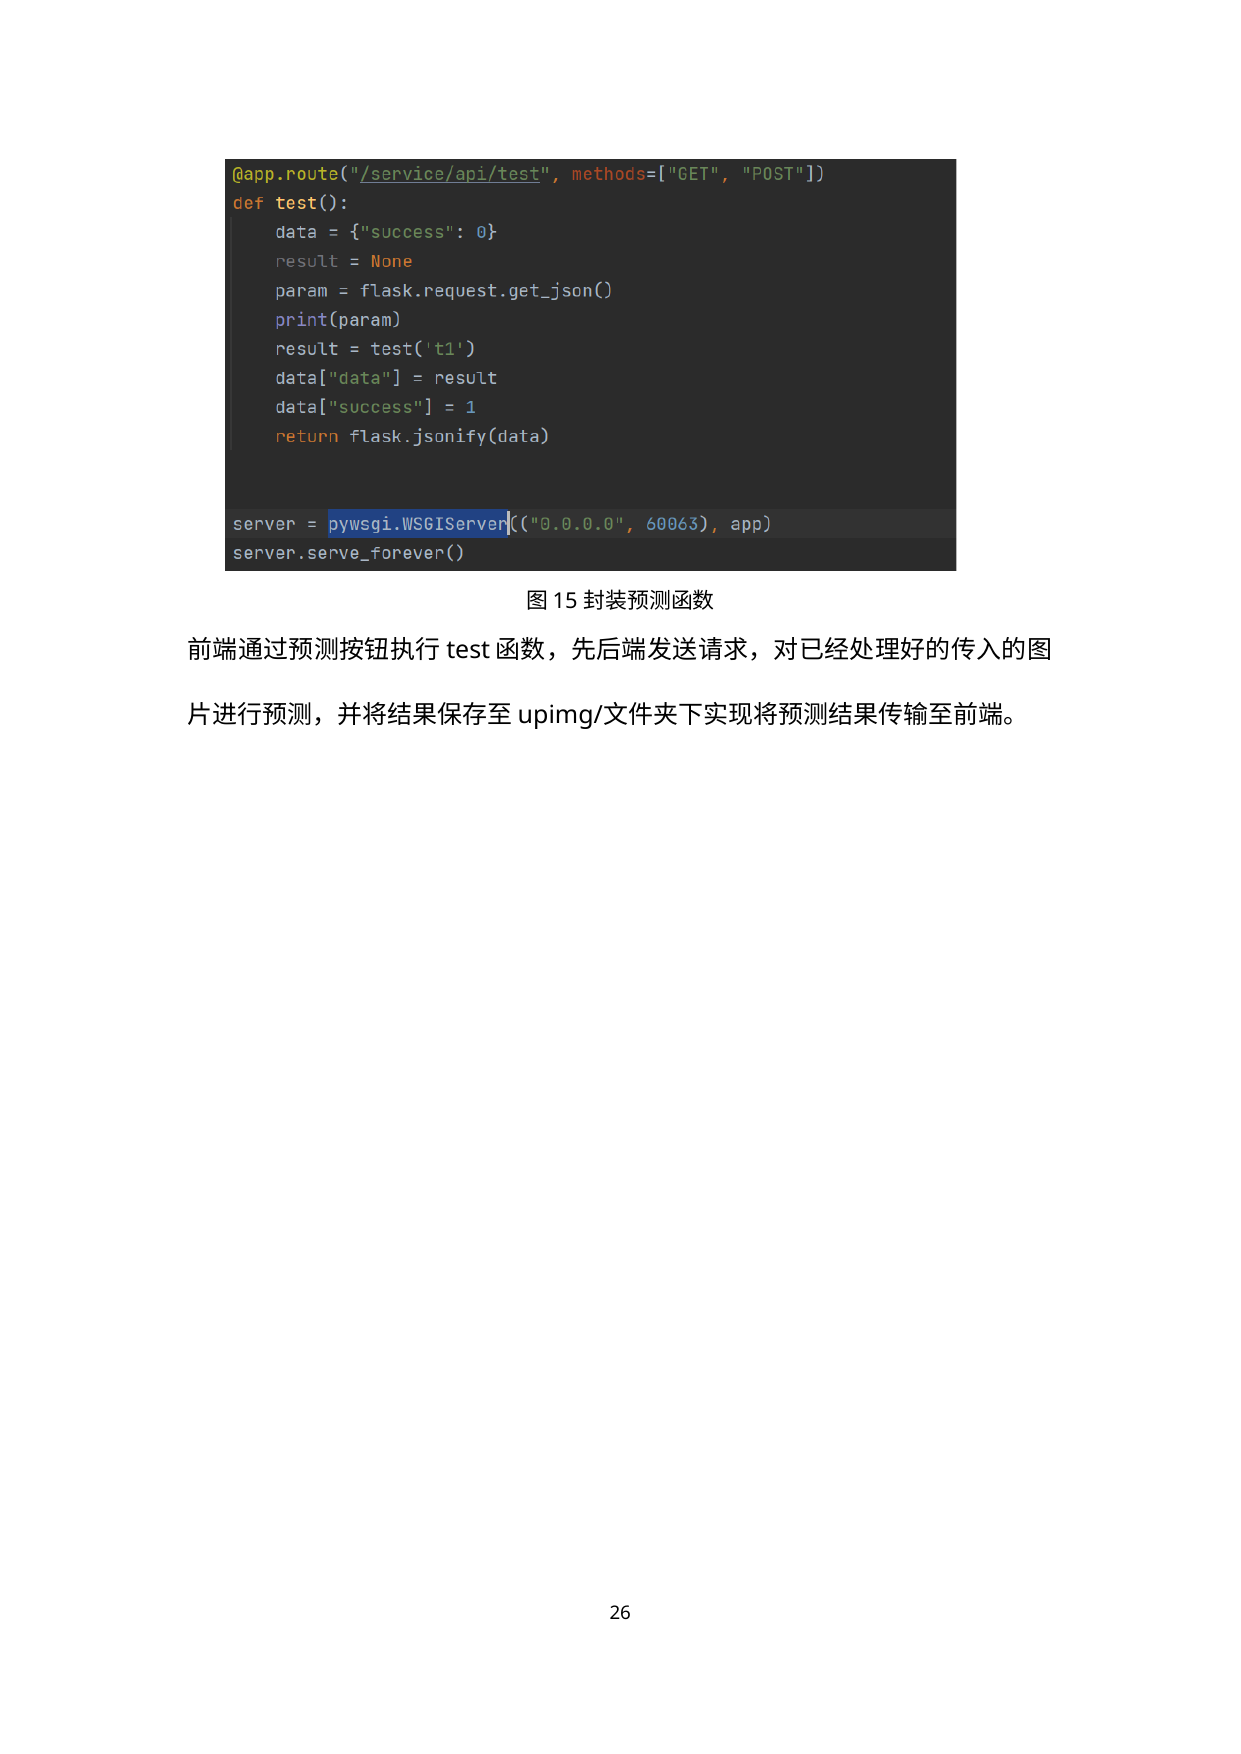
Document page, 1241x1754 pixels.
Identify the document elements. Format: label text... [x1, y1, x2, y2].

text 图 15 封装预测函数 [187, 582, 1053, 615]
text 前端通过预测按钮执行test函数，先后端发送请求，对已经处理好的传入的图片进行预测，并将结果保存至upimg/文件夹下实现将预测结果传输至前端。 [187, 615, 1053, 745]
picture [225, 159, 957, 571]
